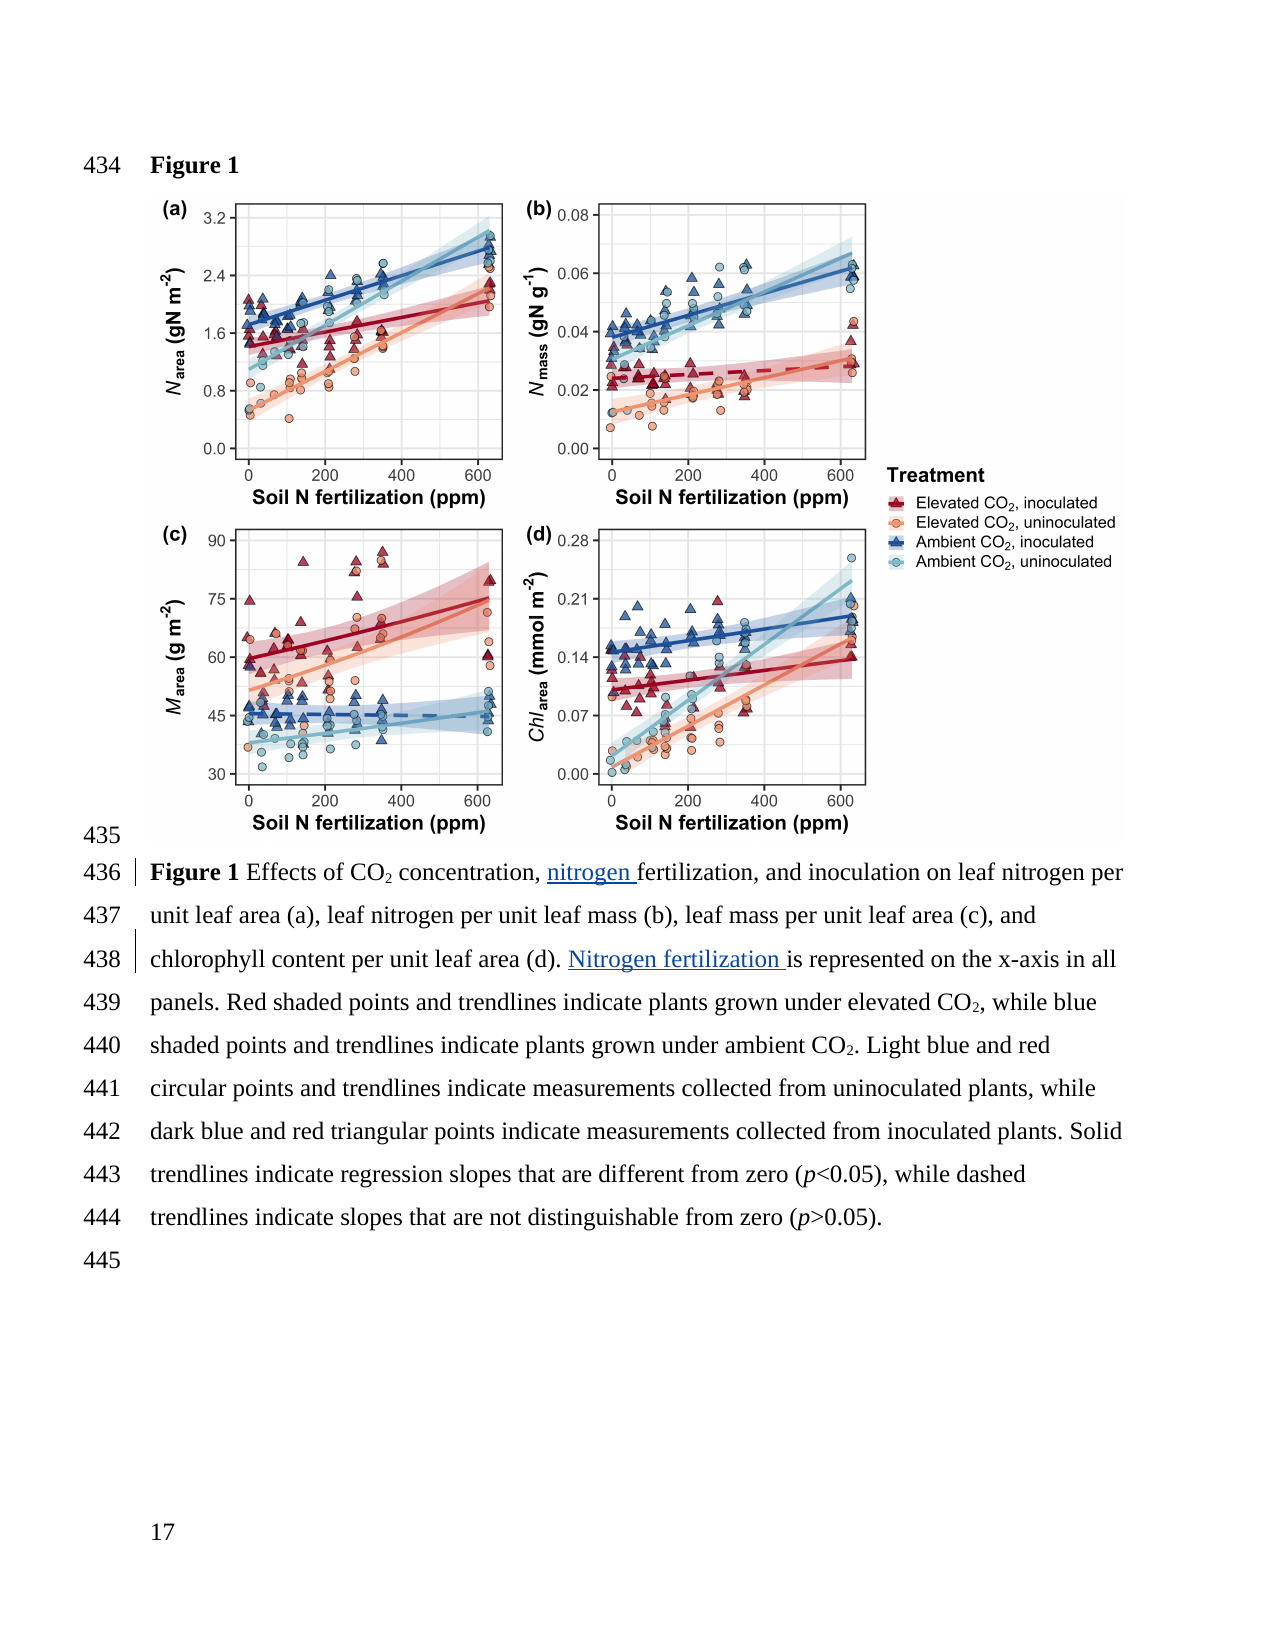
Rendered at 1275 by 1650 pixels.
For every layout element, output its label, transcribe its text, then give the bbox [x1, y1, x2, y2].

text Figure 1 [150, 150, 1125, 179]
text Figure 1 Effects of CO2 concentration, fertilization, and inoculation on leaf nitrogen per unit leaf area (a), leaf nitrogen per unit leaf mass (b), leaf mass per unit leaf area (c), and chlorophyll content per unit leaf area (d). is represented on the x-axis in all panels. Red shaded points and trendlines indicate plants grown under elevated CO2, while blue shaded points and trendlines indicate plants grown under ambient CO2. Light blue and red circular points and trendlines indicate measurements collected from uninoculated plants, while dark blue and red triangular points indicate measurements collected from inoculated plants. Solid trendlines indicate regression slopes that are different from zero (p<0.05), while dashed trendlines indicate slopes that are not distinguishable from zero (p>0.05). [150, 857, 1125, 1231]
picture [150, 193, 1125, 844]
